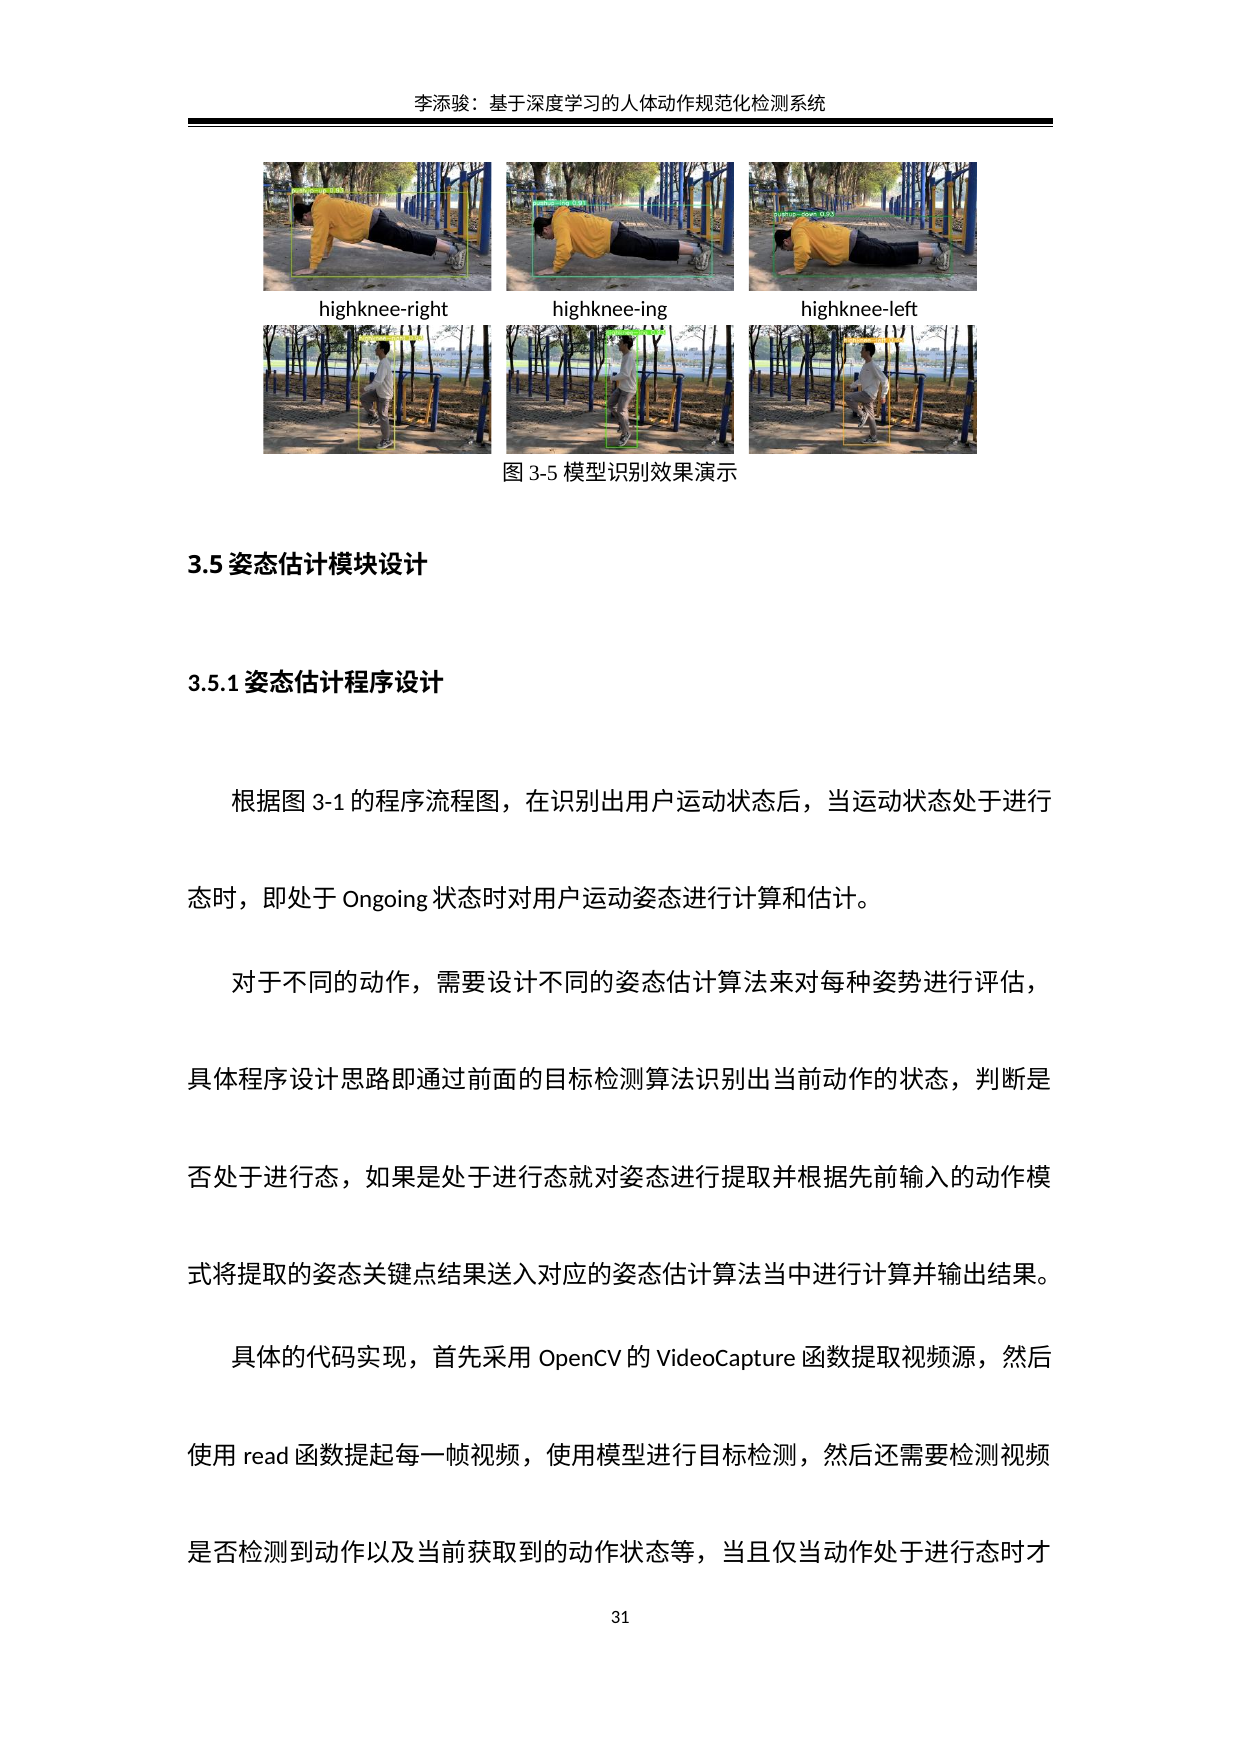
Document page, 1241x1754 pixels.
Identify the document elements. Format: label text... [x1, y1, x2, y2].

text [187, 1323, 1053, 1583]
subtitle 3.5姿态估计模块设计 [187, 530, 1053, 595]
picture [506, 325, 734, 454]
picture [263, 325, 492, 454]
text highknee-right highknee-ing highknee-left [231, 292, 1053, 324]
picture [263, 162, 492, 291]
text 对于不同的动作，需要设计不同的姿态估计算法来对每种姿势进行评估，具体程序设计思路即通过前面的目标检测算法识别出当前动作的状态，判断是否处于进行态，如果是处于进行态就对姿态进行提取并根据先前输入的动作模式将提取的姿态关键点结果送入对应的姿态估计算法当中进行计算并输出结果。 [187, 948, 1053, 1305]
picture [748, 162, 977, 291]
picture [748, 325, 977, 454]
picture [506, 162, 734, 291]
subtitle 3.5.1 姿态估计程序设计 [187, 648, 1053, 713]
text 根据图3-1的程序流程图，在识别出用户运动状态后，当运动状态处于进行态时，即处于Ongoing状态时对用户运动姿态进行计算和估计。 [187, 767, 1053, 929]
text 图3-5 模型识别效果演示 [187, 454, 1053, 487]
